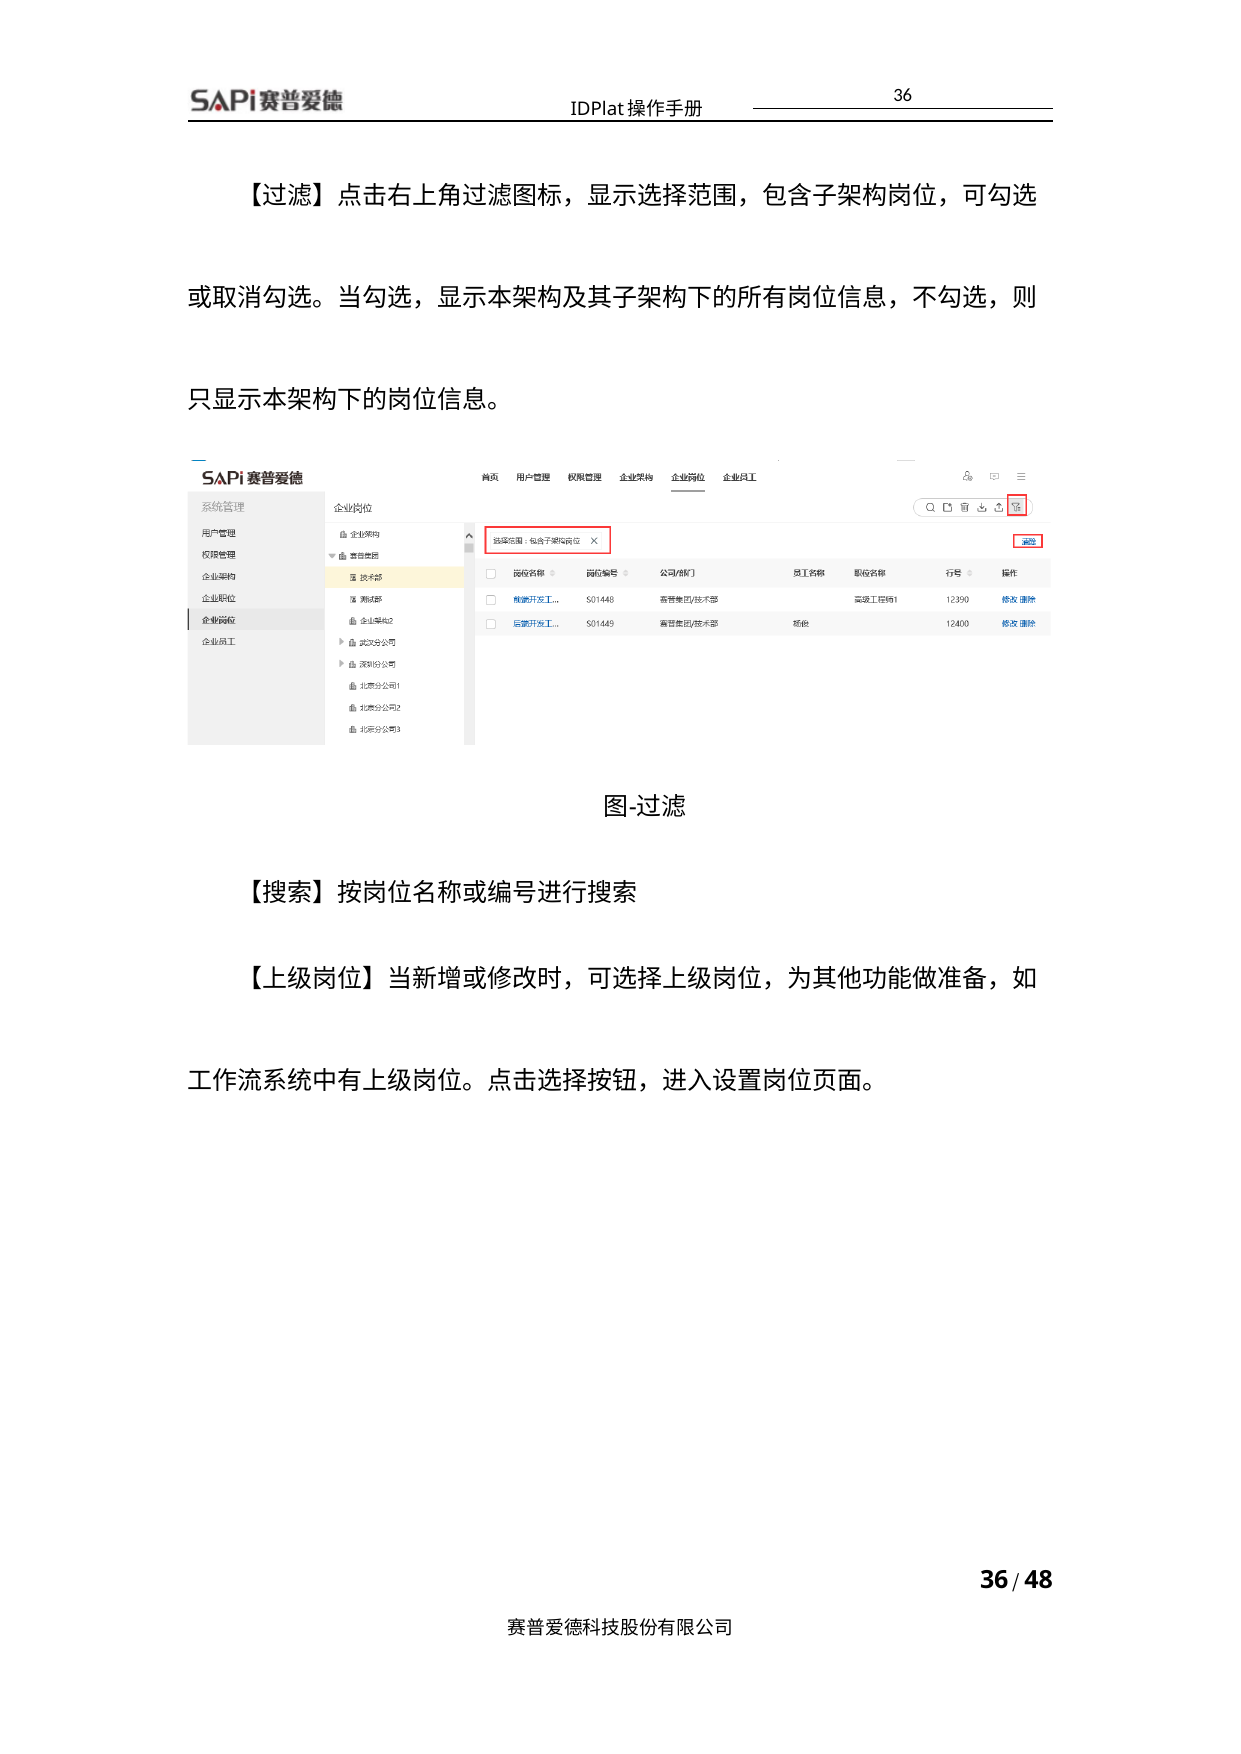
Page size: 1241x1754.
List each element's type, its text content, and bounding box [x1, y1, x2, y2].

picture [187, 460, 1051, 745]
text 【上级岗位】当新增或修改时，可选择上级岗位，为其他功能做准备，如工作流系统中有上级岗位。点击选择按钮，进入设置岗位页面。 [187, 942, 1053, 1112]
text 【过滤】点击右上角过滤图标，显示选择范围，包含子架构岗位，可勾选或取消勾选。当勾选，显示本架构及其子架构下的所有岗位信息，不勾选，则只显示本架构下的岗位信息。 [187, 160, 1053, 431]
text 【搜索】按岗位名称或编号进行搜索 [187, 856, 1053, 924]
text 图-过滤 [187, 770, 1053, 838]
picture [187, 82, 346, 116]
